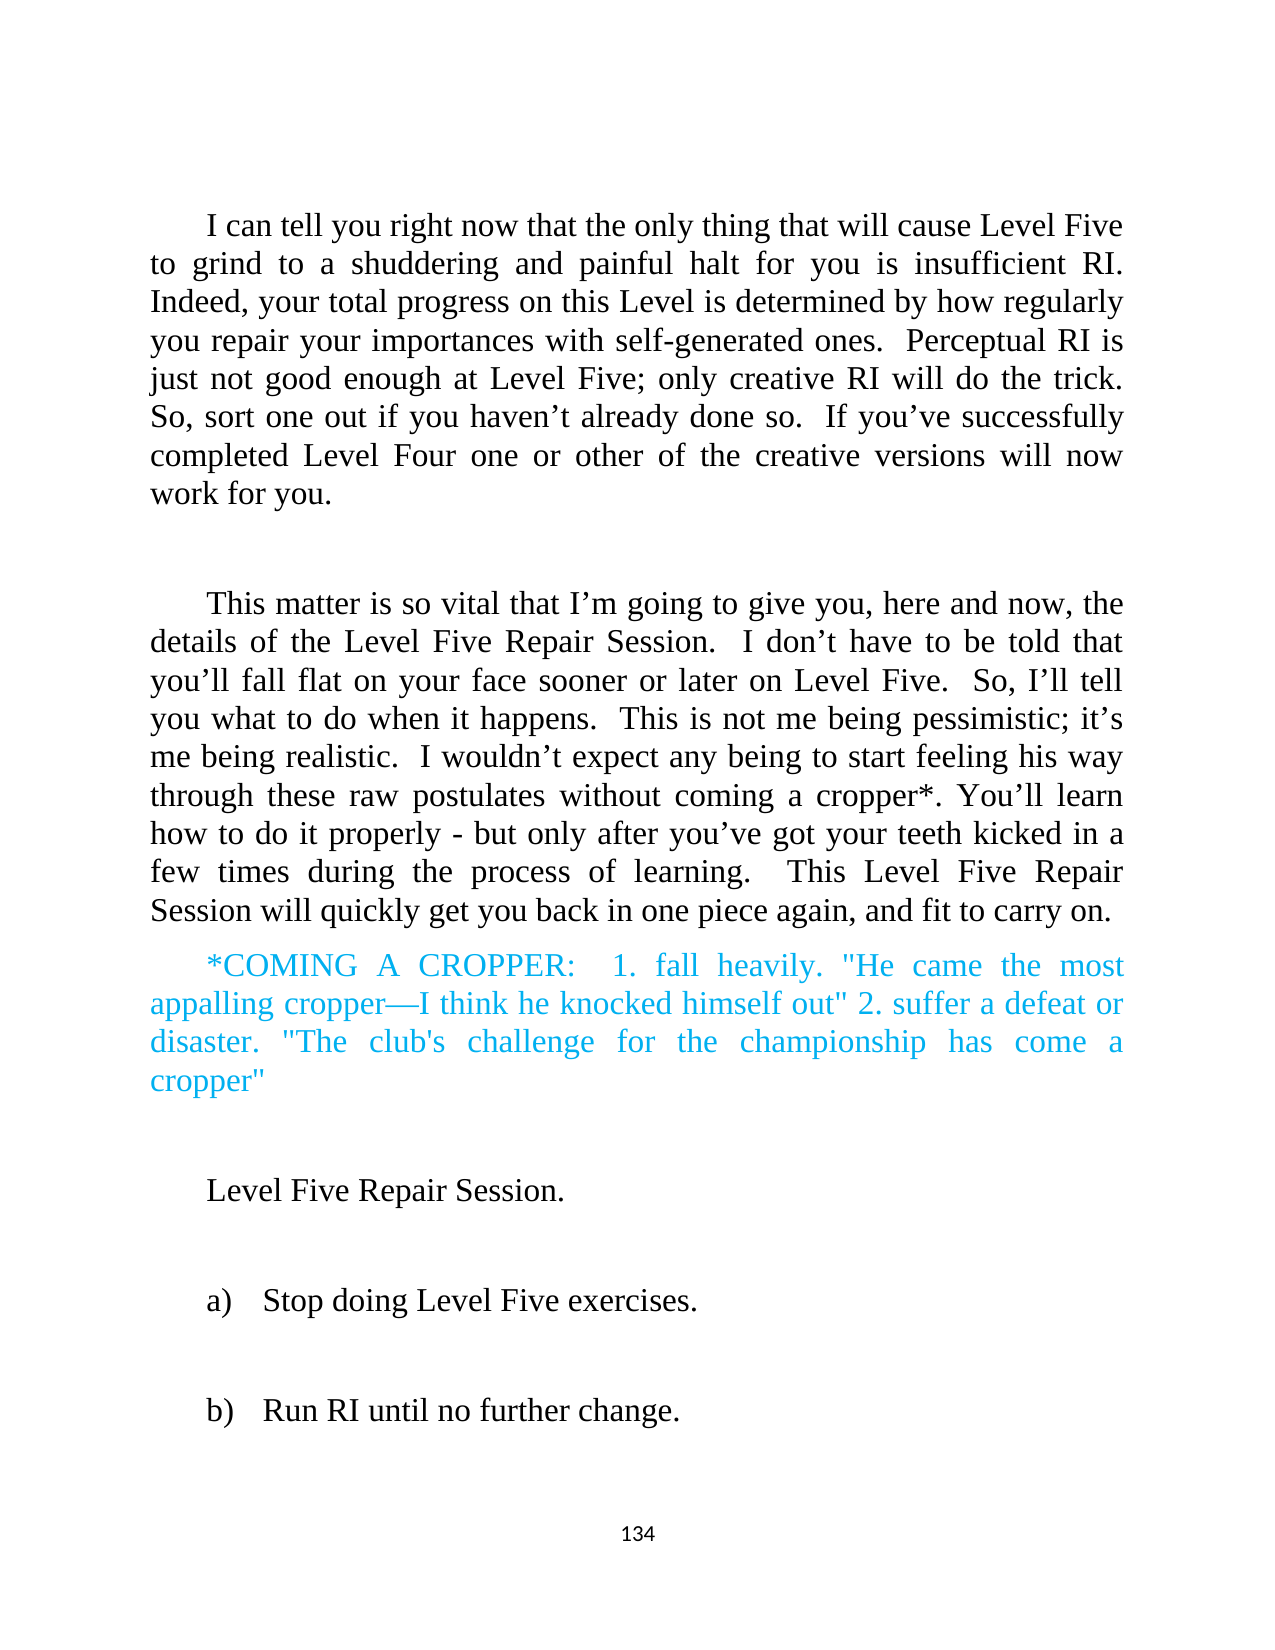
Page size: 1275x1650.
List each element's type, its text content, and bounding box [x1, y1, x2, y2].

text Level Five Repair Session. [150, 1170, 1125, 1208]
text I can tell you right now that the only thing that will cause Level Five to grind to a shuddering and painful halt for you is insufficient RI. Indeed, your total progress on this Level is determined by how regularly you repair your importances with self-generated ones. Perceptual RI is just not good enough at Level Five; only creative RI will do the trick. So, sort one out if you haven’t already done so. If you’ve successfully completed Level Four one or other of the creative versions will now work for you. [150, 205, 1125, 512]
text This matter is so vital that I’m going to give you, here and now, the details of the Level Five Repair Session. I don’t have to be told that you’ll fall flat on your face sooner or later on Level Five. So, I’ll tell you what to do when it happens. This is not me being pessimistic; it’s me being realistic. I wouldn’t expect any being to start feeling his way through these raw postulates without coming a cropper*. You’ll learn how to do it properly - but only after you’ve got your teeth kicked in a few times during the process of learning. This Level Five Repair Session will quickly get you back in one piece again, and fit to carry on. [150, 583, 1125, 928]
text a) Stop doing Level Five exercises. [206, 1280, 1125, 1318]
text b) Run RI until no further change. [206, 1390, 1125, 1428]
text *COMING A CROPPER: 1. fall heavily. "He came the most appalling cropper—I think he knocked himself out" 2. suffer a defeat or disaster. "The club's challenge for the championship has come a cropper" [150, 945, 1125, 1098]
